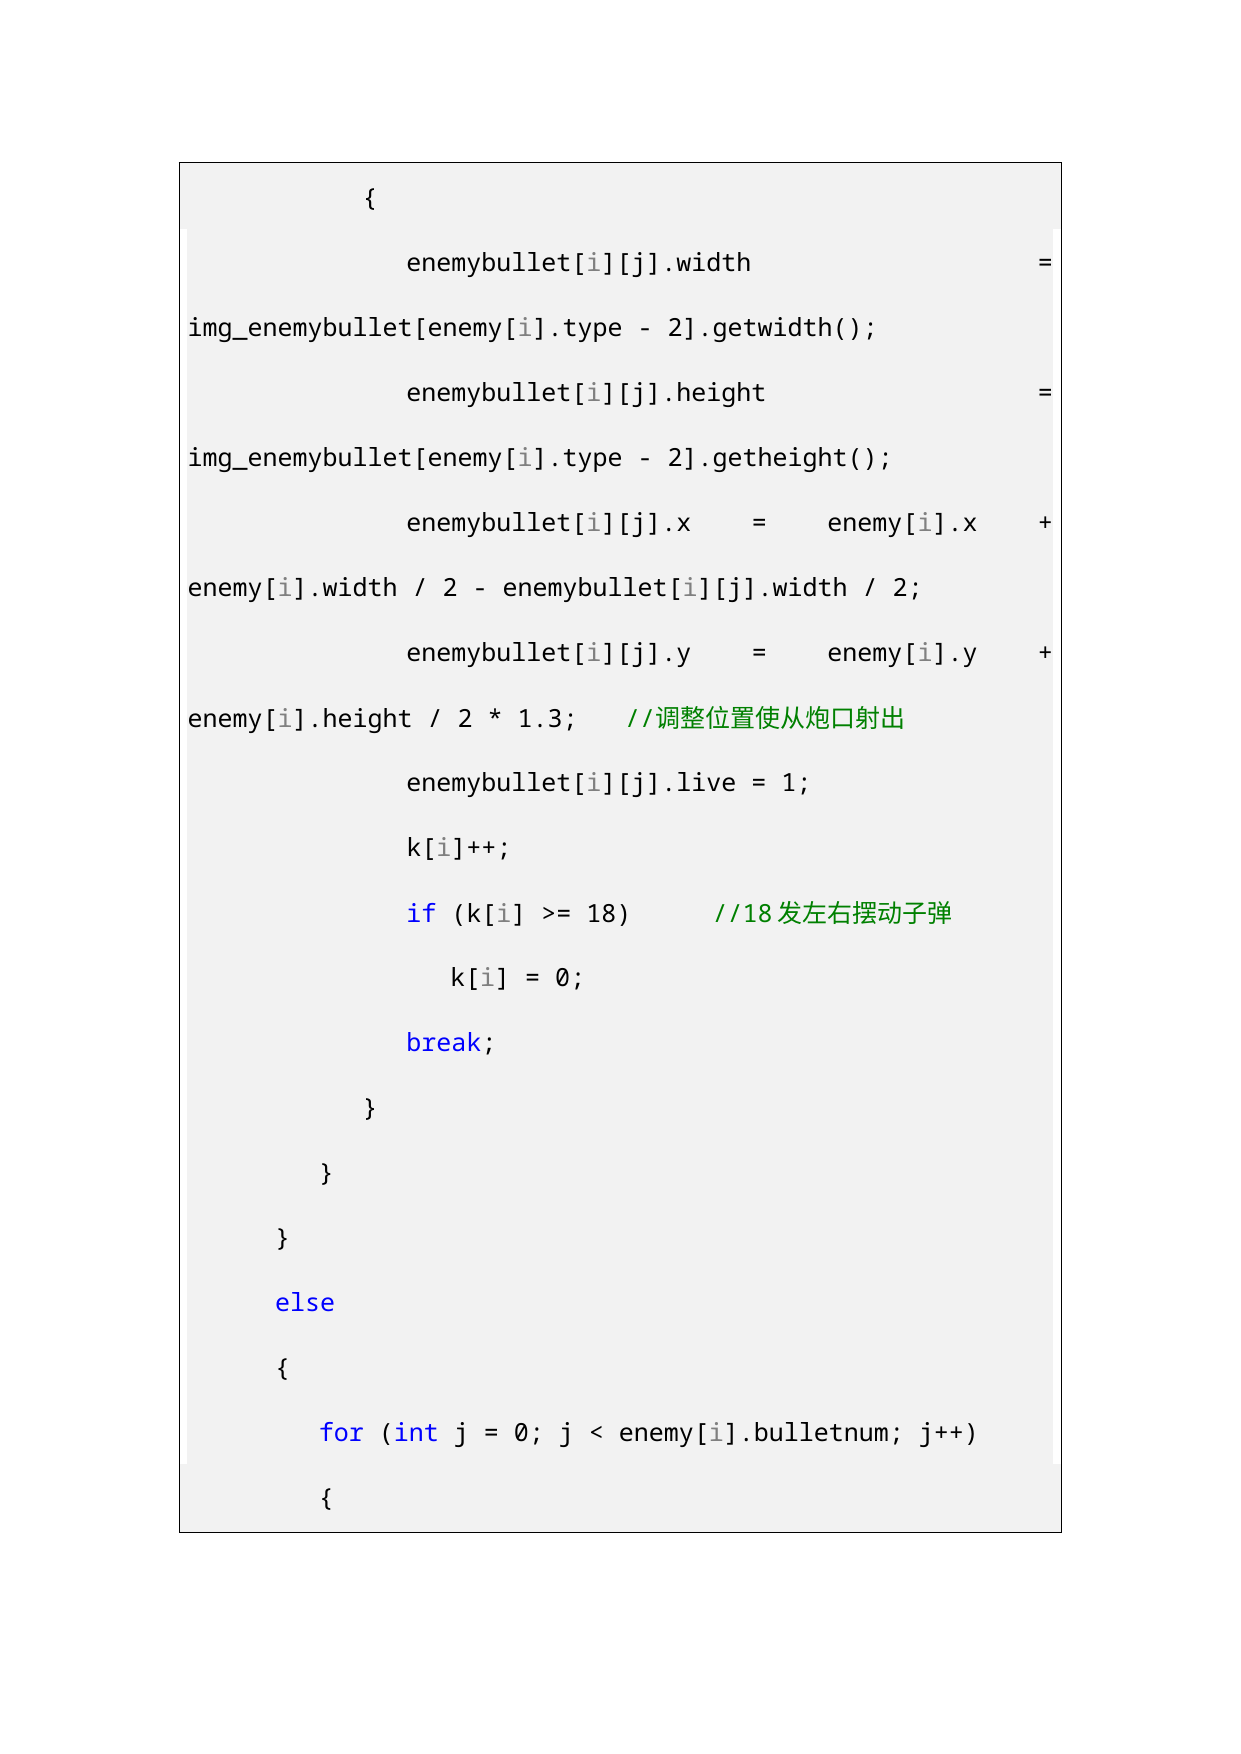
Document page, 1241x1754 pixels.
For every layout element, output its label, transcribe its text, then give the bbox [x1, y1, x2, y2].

text { [180, 1462, 1061, 1532]
text enemybullet[i][j].width = img_enemybullet[enemy[i].type - 2].getwidth(); [187, 229, 1053, 359]
text { [180, 163, 1061, 229]
text k[i]++; [187, 814, 1053, 879]
text else [187, 1269, 1053, 1334]
text { [187, 1334, 1053, 1399]
text enemybullet[i][j].live = 1; [187, 749, 1053, 814]
text enemybullet[i][j].x = enemy[i].x + enemy[i].width / 2 - enemybullet[i][j].width / 2; [187, 489, 1053, 619]
text } [187, 1139, 1053, 1204]
text } [187, 1074, 1053, 1139]
text break; [187, 1009, 1053, 1074]
text k[i] = 0; [187, 944, 1053, 1009]
text } [187, 1204, 1053, 1269]
text for (int j = 0; j < enemy[i].bulletnum; j++) [187, 1399, 1053, 1462]
text enemybullet[i][j].height = img_enemybullet[enemy[i].type - 2].getheight(); [187, 359, 1053, 489]
text if (k[i] >= 18) //18发左右摆动子弹 [187, 879, 1053, 944]
text enemybullet[i][j].y = enemy[i].y + enemy[i].height / 2 * 1.3; //调整位置使从炮口射出 [187, 619, 1053, 749]
